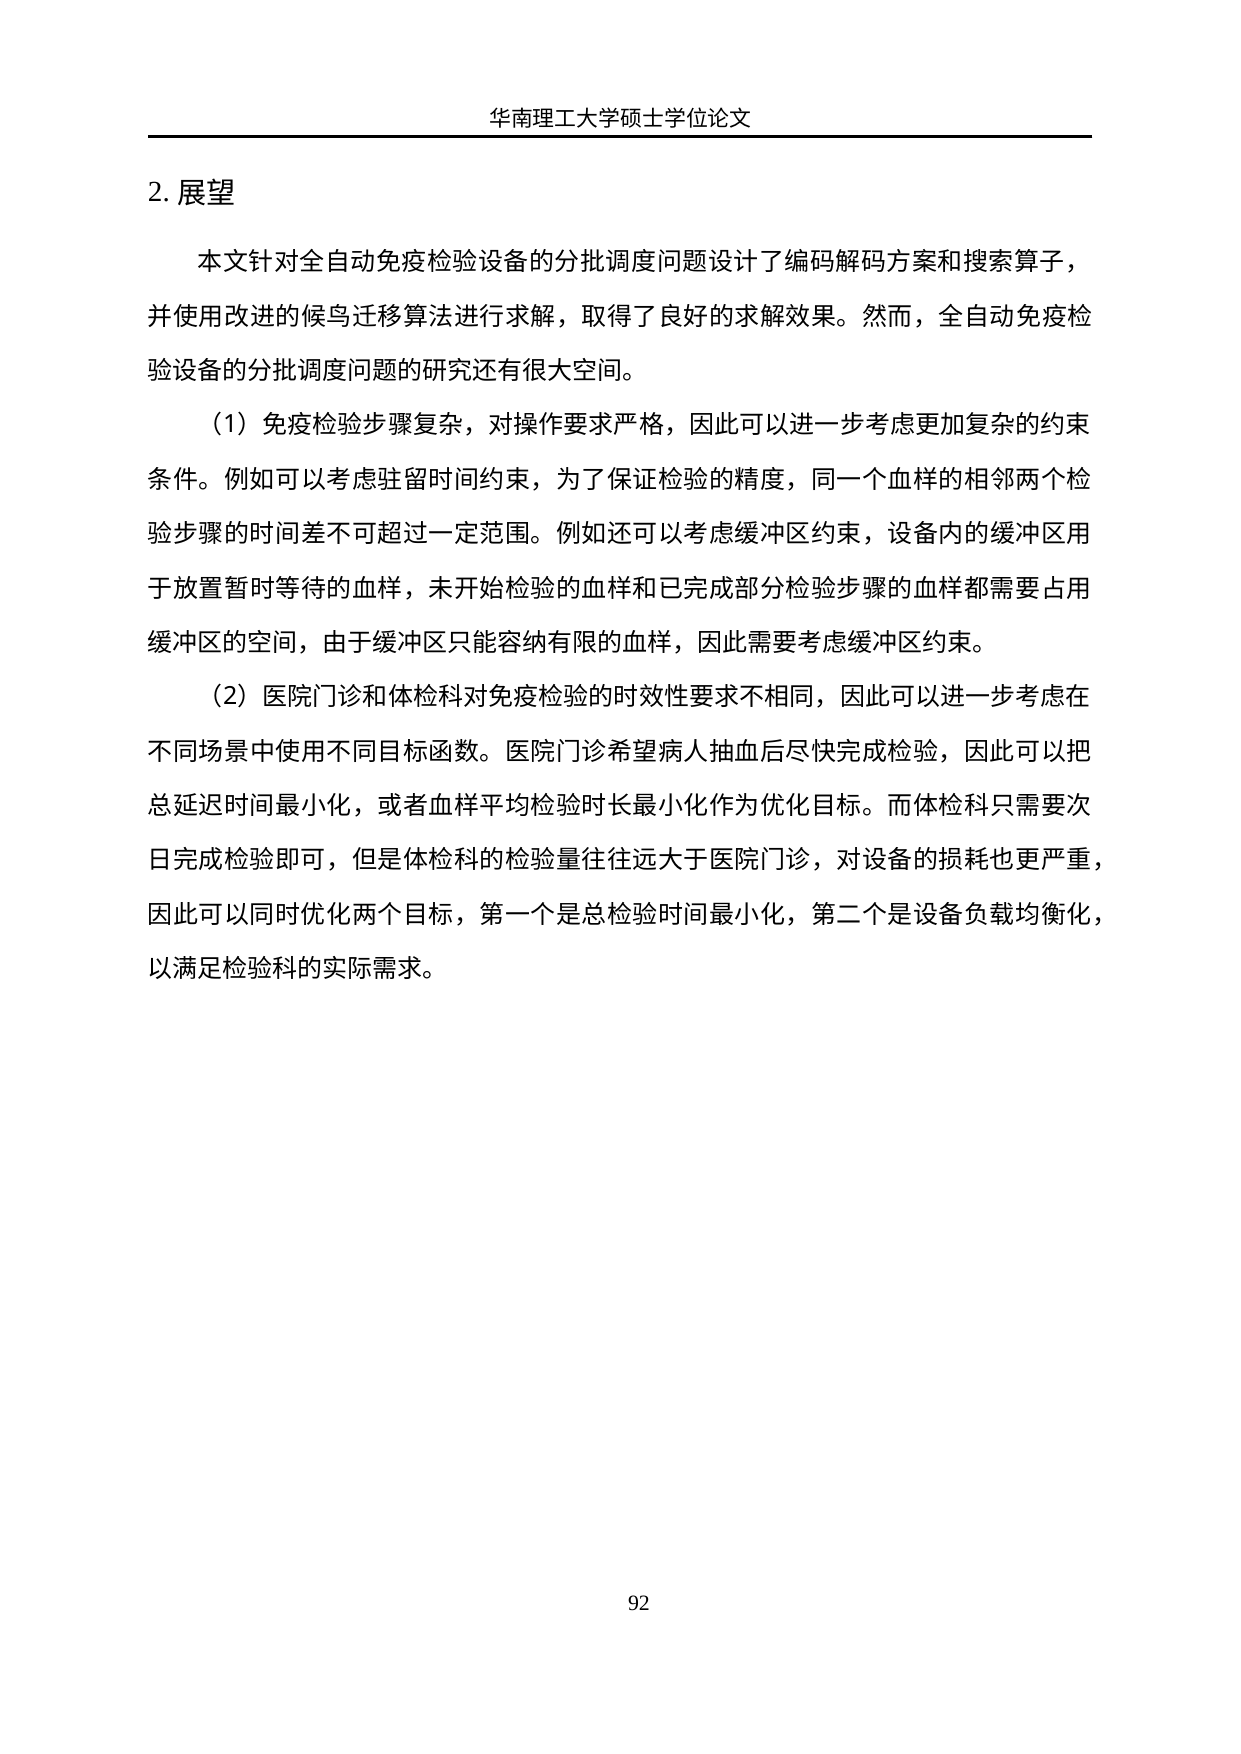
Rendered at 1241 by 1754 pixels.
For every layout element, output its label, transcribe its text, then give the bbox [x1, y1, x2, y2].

text 本文针对全自动免疫检验设备的分批调度问题设计了编码解码方案和搜索算子，并使用改进的候鸟迁移算法进行求解，取得了良好的求解效果。然而，全自动免疫检验设备的分批调度问题的研究还有很大空间。 [148, 242, 1092, 387]
text （1）免疫检验步骤复杂，对操作要求严格，因此可以进一步考虑更加复杂的约束条件。例如可以考虑驻留时间约束，为了保证检验的精度，同一个血样的相邻两个检验步骤的时间差不可超过一定范围。例如还可以考虑缓冲区约束，设备内的缓冲区用于放置暂时等待的血样，未开始检验的血样和已完成部分检验步骤的血样都需要占用缓冲区的空间，由于缓冲区只能容纳有限的血样，因此需要考虑缓冲区约束。 [148, 405, 1092, 659]
subtitle 2. 展望 [148, 157, 1092, 225]
text （2）医院门诊和体检科对免疫检验的时效性要求不相同，因此可以进一步考虑在不同场景中使用不同目标函数。医院门诊希望病人抽血后尽快完成检验，因此可以把总延迟时间最小化，或者血样平均检验时长最小化作为优化目标。而体检科只需要次日完成检验即可，但是体检科的检验量往往远大于医院门诊，对设备的损耗也更严重，因此可以同时优化两个目标，第一个是总检验时间最小化，第二个是设备负载均衡化，以满足检验科的实际需求。 [148, 677, 1092, 985]
